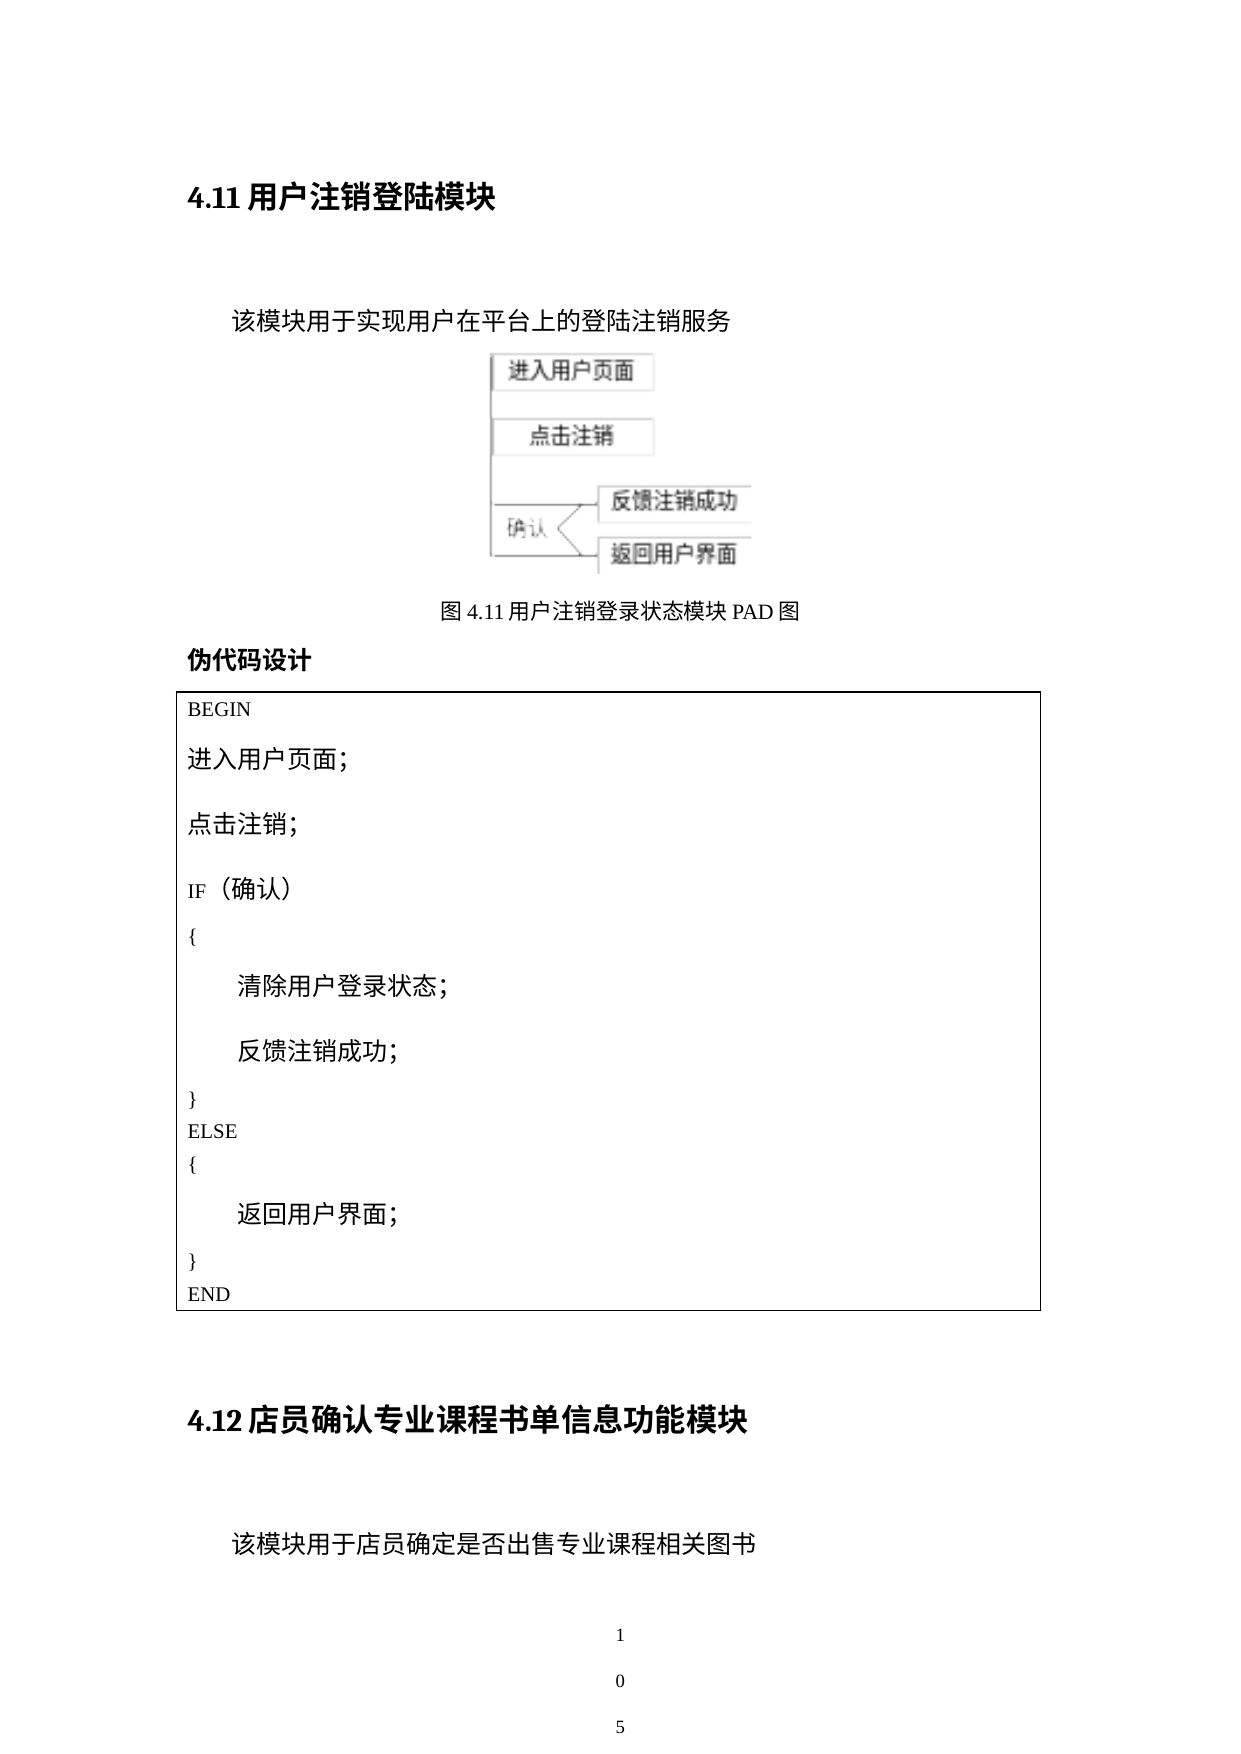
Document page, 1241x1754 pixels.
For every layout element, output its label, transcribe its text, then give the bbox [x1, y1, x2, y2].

subtitle 4.12店员确认专业课程书单信息功能模块 [187, 1385, 1053, 1450]
text 该模块用于店员确定是否出售专业课程相关图书 [187, 1510, 1053, 1575]
subtitle 4.11用户注销登陆模块 [187, 162, 1053, 227]
text 伪代码设计 [187, 626, 1053, 691]
text 图4.11用户注销登录状态模块PAD图 [187, 594, 1053, 626]
text 该模块用于实现用户在平台上的登陆注销服务 [187, 287, 1053, 352]
table_header BEGIN 进入用户页面； 点击注销； IF（确认） { 清除用户登录状态； 反馈注销成功； } ELSE { 返回用户界面； } END [177, 693, 1040, 1310]
